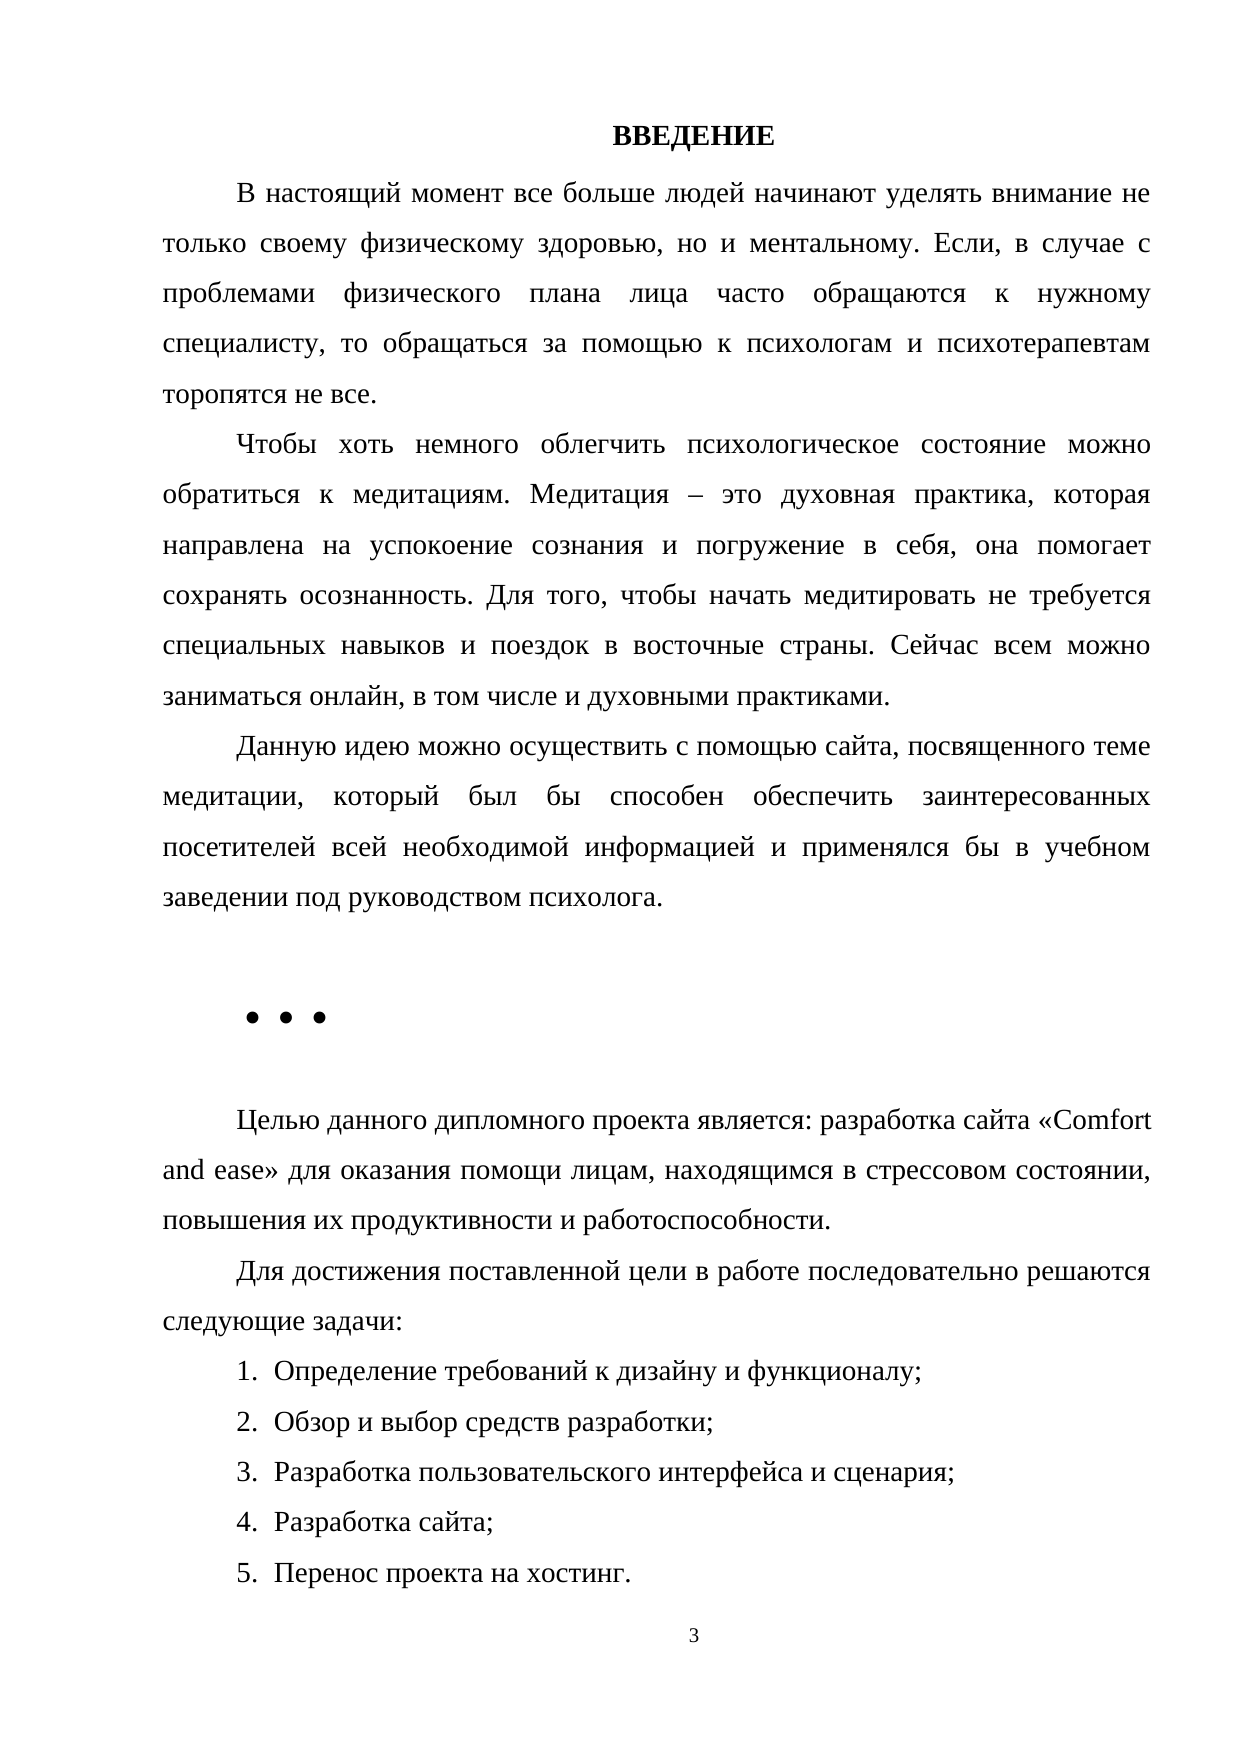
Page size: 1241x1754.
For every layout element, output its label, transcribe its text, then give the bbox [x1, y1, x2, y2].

list Определение требований к дизайну и функционалу; [236, 1353, 1152, 1387]
text Для достижения поставленной цели в работе последовательно решаются следующие задачи: [162, 1253, 1152, 1337]
list Обзор и выбор средств разработки; [236, 1404, 1152, 1437]
text Целью данного дипломного проекта является: разработка сайта «Comfort and ease» для оказания помощи лицам, находящимся в стрессовом состоянии, повышения их продуктивности и работоспособности. [162, 1102, 1152, 1236]
list Разработка сайта; [236, 1504, 1152, 1538]
text … [162, 929, 1152, 1044]
text Чтобы хоть немного облегчить психологическое состояние можно обратиться к медитациям. Медитация – это духовная практика, которая направлена на успокоение сознания и погружение в себя, она помогает сохранять осознанность. Для того, чтобы начать медитировать не требуется специальных навыков и поездок в восточные страны. Сейчас всем можно заниматься онлайн, в том числе и духовными практиками. [162, 426, 1152, 711]
text ВВЕДЕНИЕ [162, 118, 1152, 152]
text В настоящий момент все больше людей начинают уделять внимание не только своему физическому здоровью, но и ментальному. Если, в случае с проблемами физического плана лица часто обращаются к нужному специалисту, то обращаться за помощью к психологам и психотерапевтам торопятся не все. [162, 175, 1152, 409]
text Данную идею можно осуществить с помощью сайта, посвященного теме медитации, который был бы способен обеспечить заинтересованных посетителей всей необходимой информацией и применялся бы в учебном заведении под руководством психолога. [162, 728, 1152, 913]
list Перенос проекта на хостинг. [236, 1555, 1152, 1588]
list Разработка пользовательского интерфейса и сценария; [236, 1454, 1152, 1488]
